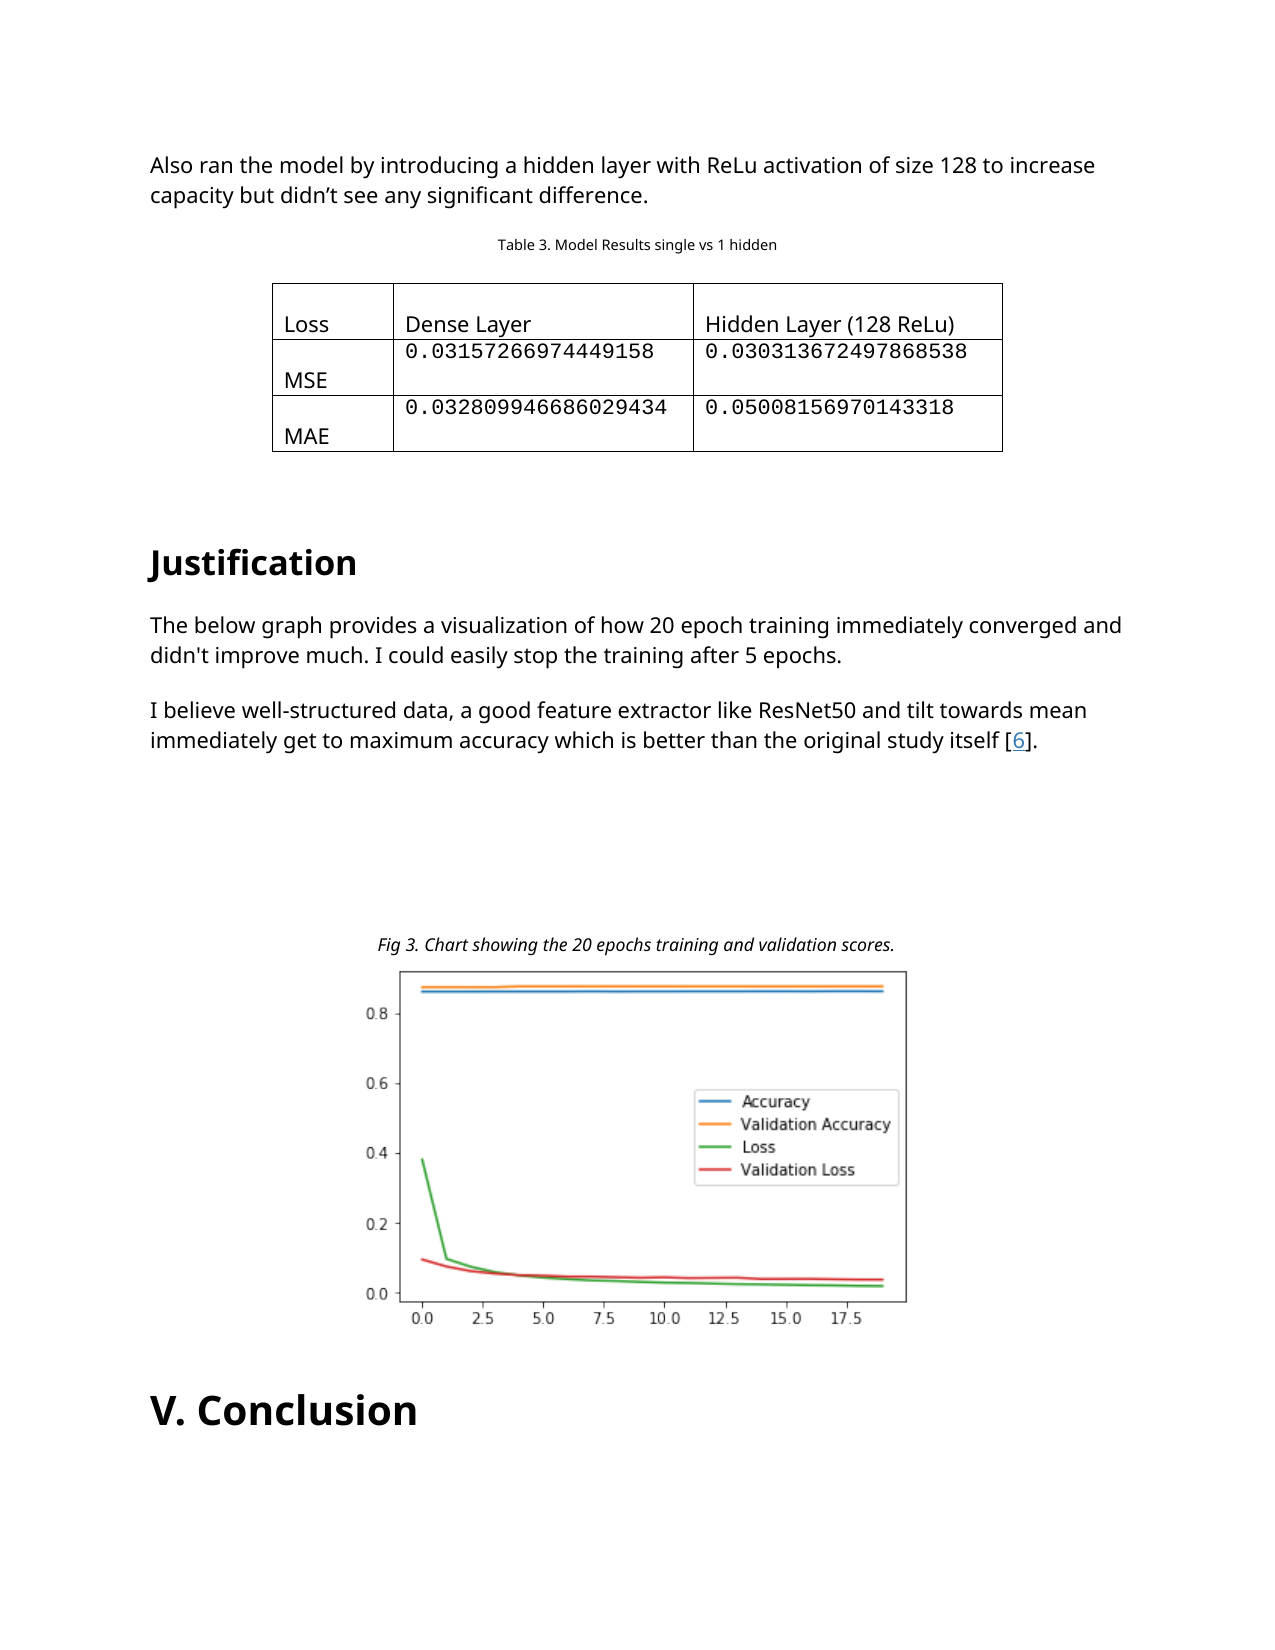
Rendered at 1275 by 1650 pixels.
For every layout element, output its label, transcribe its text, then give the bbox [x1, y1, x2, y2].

text Also ran the model by introducing a hidden layer with ReLu activation of size 128 to increase capacity but didn’t see any significant difference. [150, 150, 1125, 209]
text Table 3. Model Results single vs 1 hidden [150, 234, 1125, 283]
text Fig 3. Chart showing the 20 epochs training and validation scores. [150, 932, 1125, 956]
text The below graph provides a visualization of how 20 epoch training immediately converged and didn't improve much. I could easily stop the training after 5 epochs. [150, 610, 1125, 670]
table_cell MSE [273, 340, 393, 395]
table_header Hidden Layer (128 ReLu) [694, 284, 1002, 339]
subtitle V. Conclusion [150, 1382, 1125, 1437]
table_cell 0.05008156970143318 [694, 396, 1002, 451]
table_header Loss [273, 284, 393, 339]
table_header Dense Layer [394, 284, 693, 339]
table_cell MAE [273, 396, 393, 451]
table_cell 0.032809946686029434 [394, 396, 693, 451]
text I believe well-structured data, a good feature extractor like ResNet50 and tilt towards mean immediately get to maximum accuracy which is better than the original study itself [6]. [150, 695, 1125, 754]
picture [354, 956, 921, 1338]
table_cell 0.030313672497868538 [694, 340, 1002, 395]
table_cell 0.03157266974449158 [394, 340, 693, 395]
subtitle Justification [150, 538, 1125, 585]
